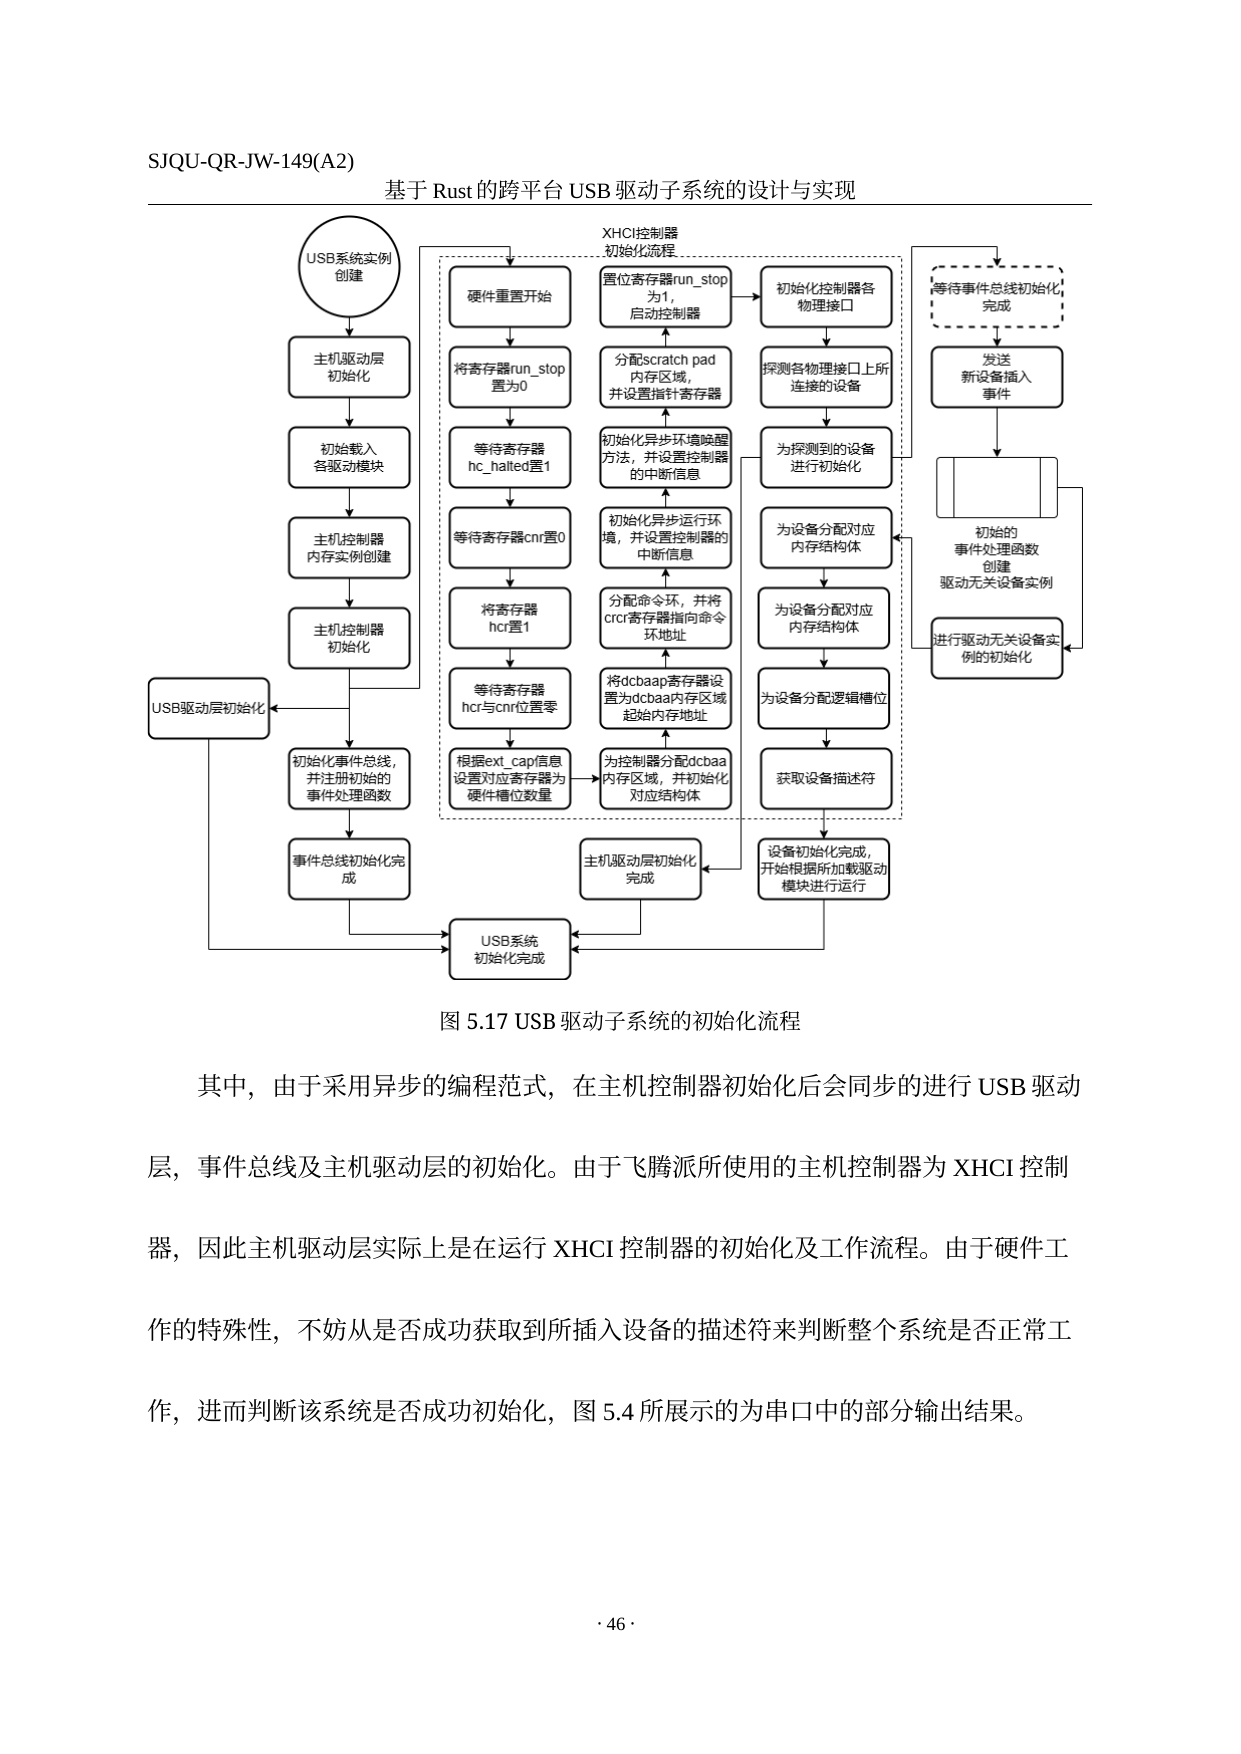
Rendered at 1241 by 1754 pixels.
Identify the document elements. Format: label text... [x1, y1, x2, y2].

text 其中，由于采用异步的编程范式，在主机控制器初始化后会同步的进行USB驱动层，事件总线及主机驱动层的初始化。由于飞腾派所使用的主机控制器为XHCI控制器，因此主机驱动层实际上是在运行XHCI控制器的初始化及工作流程。由于硬件工作的特殊性，不妨从是否成功获取到所插入设备的描述符来判断整个系统是否正常工作，进而判断该系统是否成功初始化，图5.4所展示的为串口中的部分输出结果。 [148, 1052, 1092, 1442]
picture [147, 215, 1091, 980]
